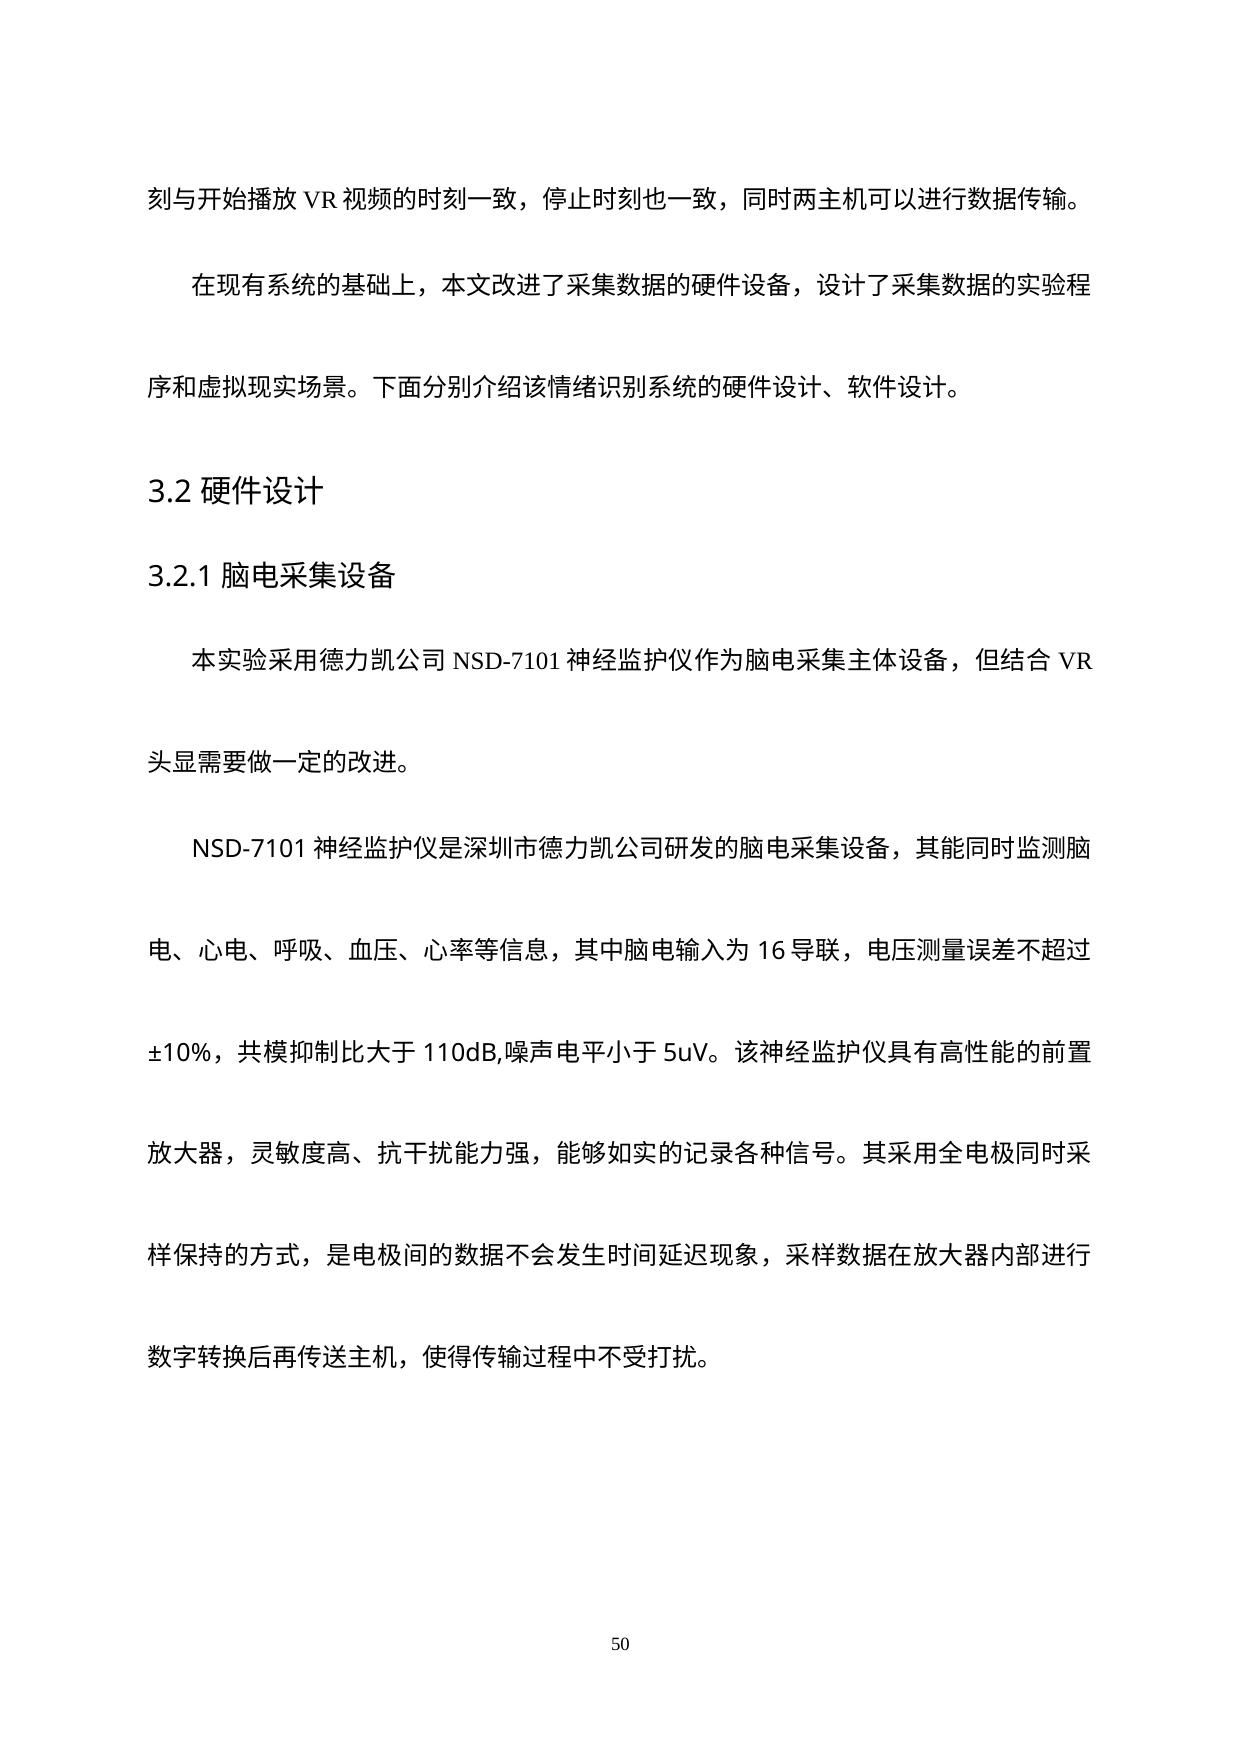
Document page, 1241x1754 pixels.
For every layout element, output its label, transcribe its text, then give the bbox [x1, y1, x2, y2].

text NSD-7101神经监护仪是深圳市德力凯公司研发的脑电采集设备，其能同时监测脑电、心电、呼吸、血压、心率等信息，其中脑电输入为16导联，电压测量误差不超过±10%，共模抑制比大于110dB,噪声电平小于5uV。该神经监护仪具有高性能的前置放大器，灵敏度高、抗干扰能力强，能够如实的记录各种信号。其采用全电极同时采样保持的方式，是电极间的数据不会发生时间延迟现象，采样数据在放大器内部进行数字转换后再传送主机，使得传输过程中不受打扰。 [148, 812, 1092, 1390]
subtitle 3.2.1 脑电采集设备 [148, 540, 1092, 608]
text 本实验采用德力凯公司NSD-7101神经监护仪作为脑电采集主体设备，但结合VR头显需要做一定的改进。 [148, 624, 1092, 794]
text 在现有系统的基础上，本文改进了采集数据的硬件设备，设计了采集数据的实验程序和虚拟现实场景。下面分别介绍该情绪识别系统的硬件设计、软件设计。 [148, 250, 1092, 420]
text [148, 164, 1092, 232]
subtitle 3.2 硬件设计 [148, 455, 1092, 523]
